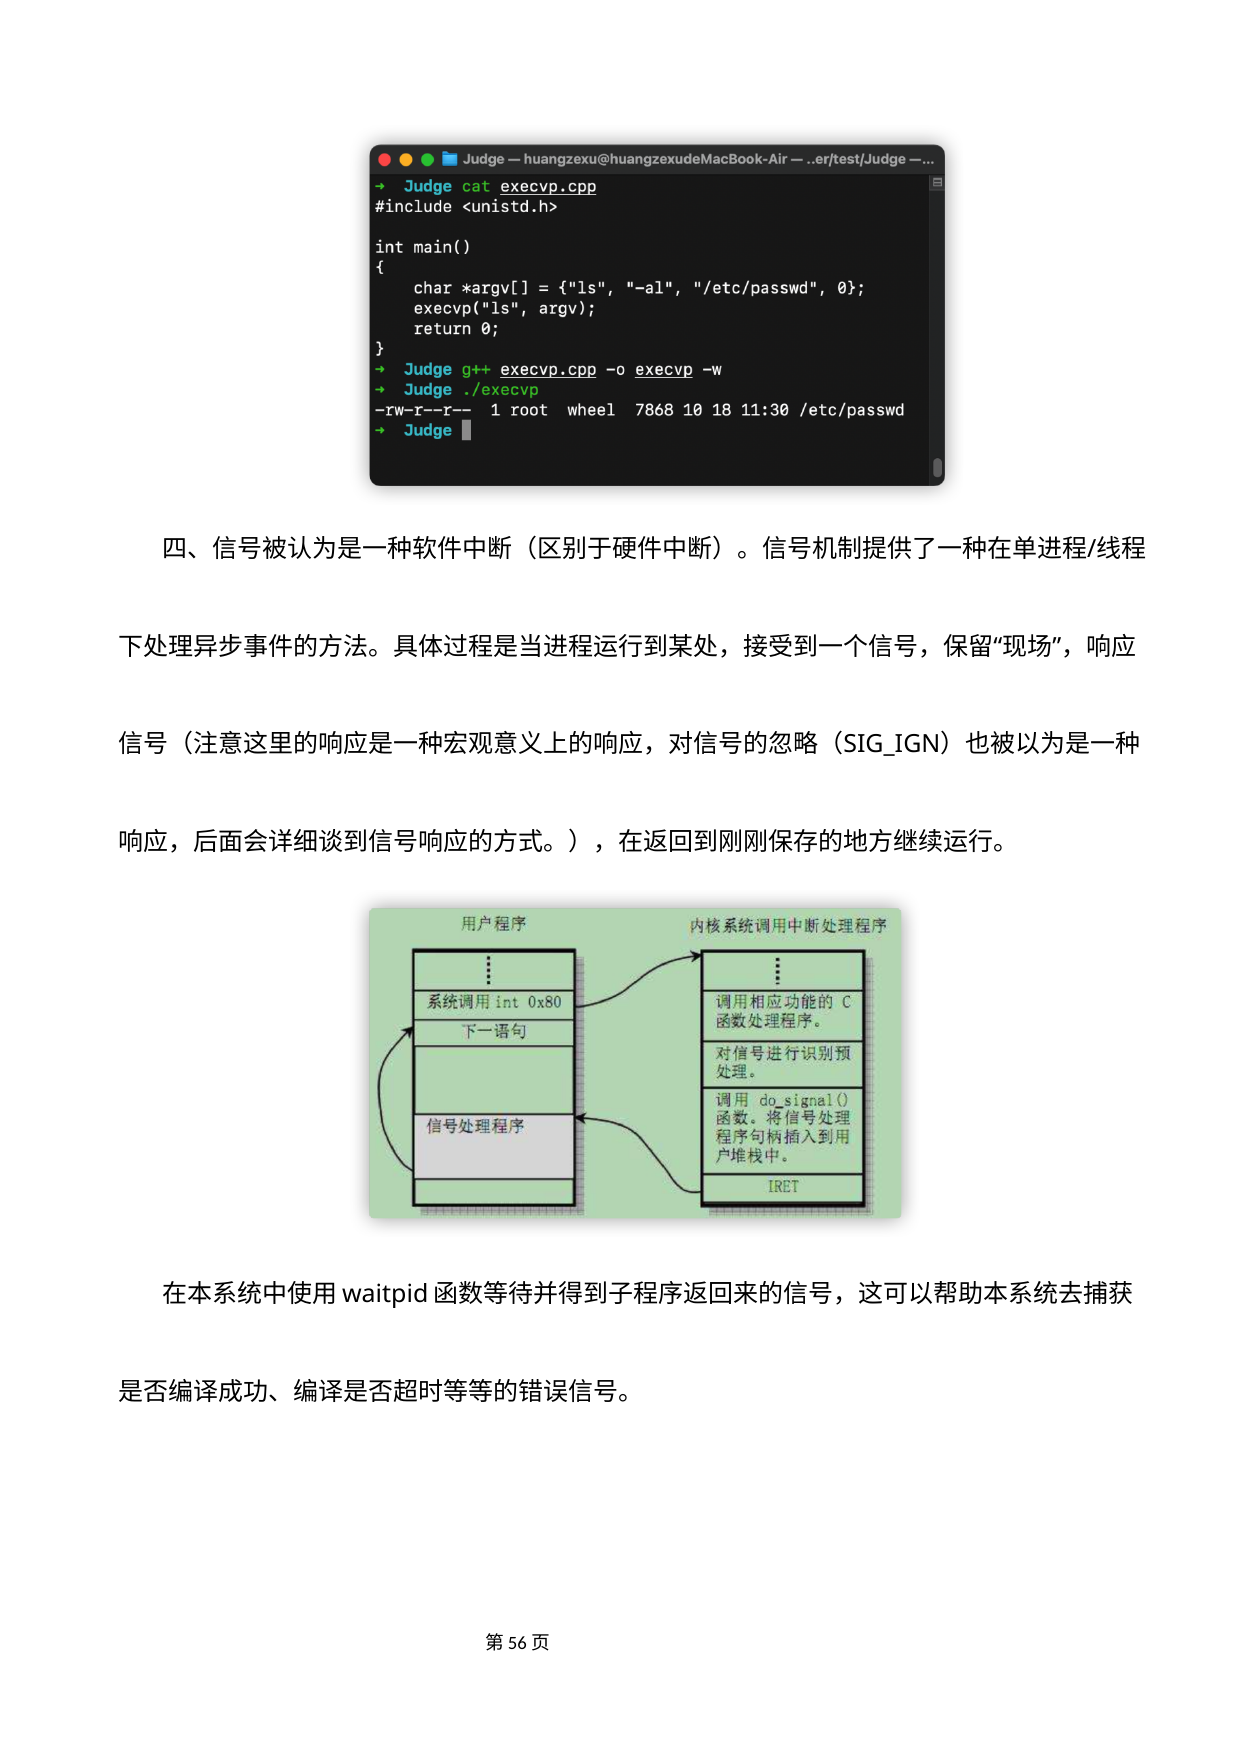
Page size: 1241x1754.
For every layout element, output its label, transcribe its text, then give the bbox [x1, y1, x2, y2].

list 在本系统中使用waitpid函数等待并得到子程序返回来的信号，这可以帮助本系统去捕获是否编译成功、编译是否超时等等的错误信号。 [118, 1261, 1152, 1423]
picture [350, 890, 920, 1237]
list 信号被认为是一种软件中断（区别于硬件中断）。信号机制提供了一种在单进程/线程 下处理异步事件的方法。具体过程是当进程运行到某处，接受到一个信号，保留“现场”，响应信号（注意这里的响应是一种宏观意义上的响应，对信号的忽略（SIG_IGN）也被以为是一种响应，后面会详细谈到信号响应的方式。），在返回到刚刚保存的地方继续运行。 [118, 515, 1152, 873]
picture [350, 125, 964, 505]
